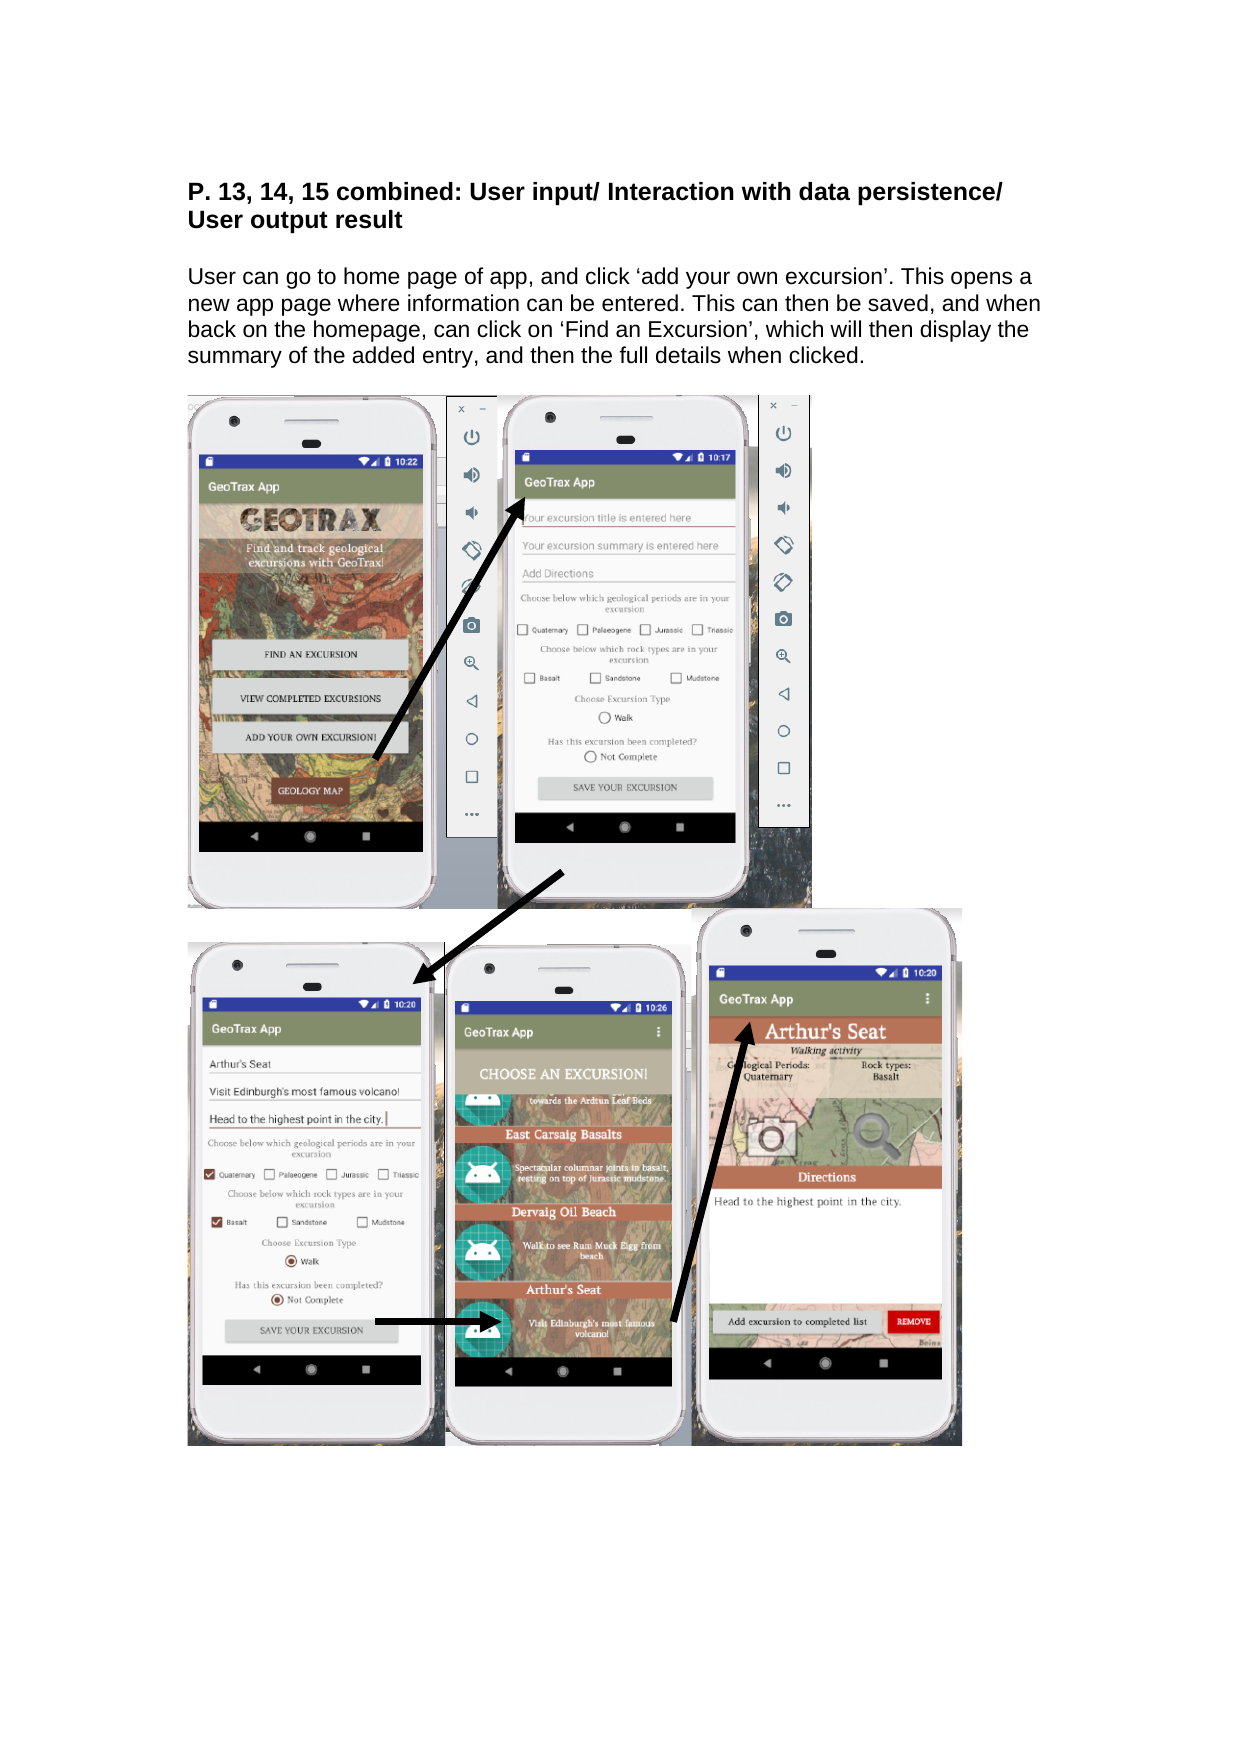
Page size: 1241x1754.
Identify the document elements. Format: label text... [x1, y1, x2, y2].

text P. 13, 14, 15 combined: User input/ Interaction with data persistence/ User output result [187, 177, 1053, 234]
picture [187, 395, 963, 1446]
text User can go to home page of app, and click ‘add your own excursion’. This opens a new app page where information can be entered. This can then be saved, and when back on the homepage, can click on ‘Find an Excursion’, which will then display the summary of the added entry, and then the full details when clicked. [187, 263, 1053, 369]
